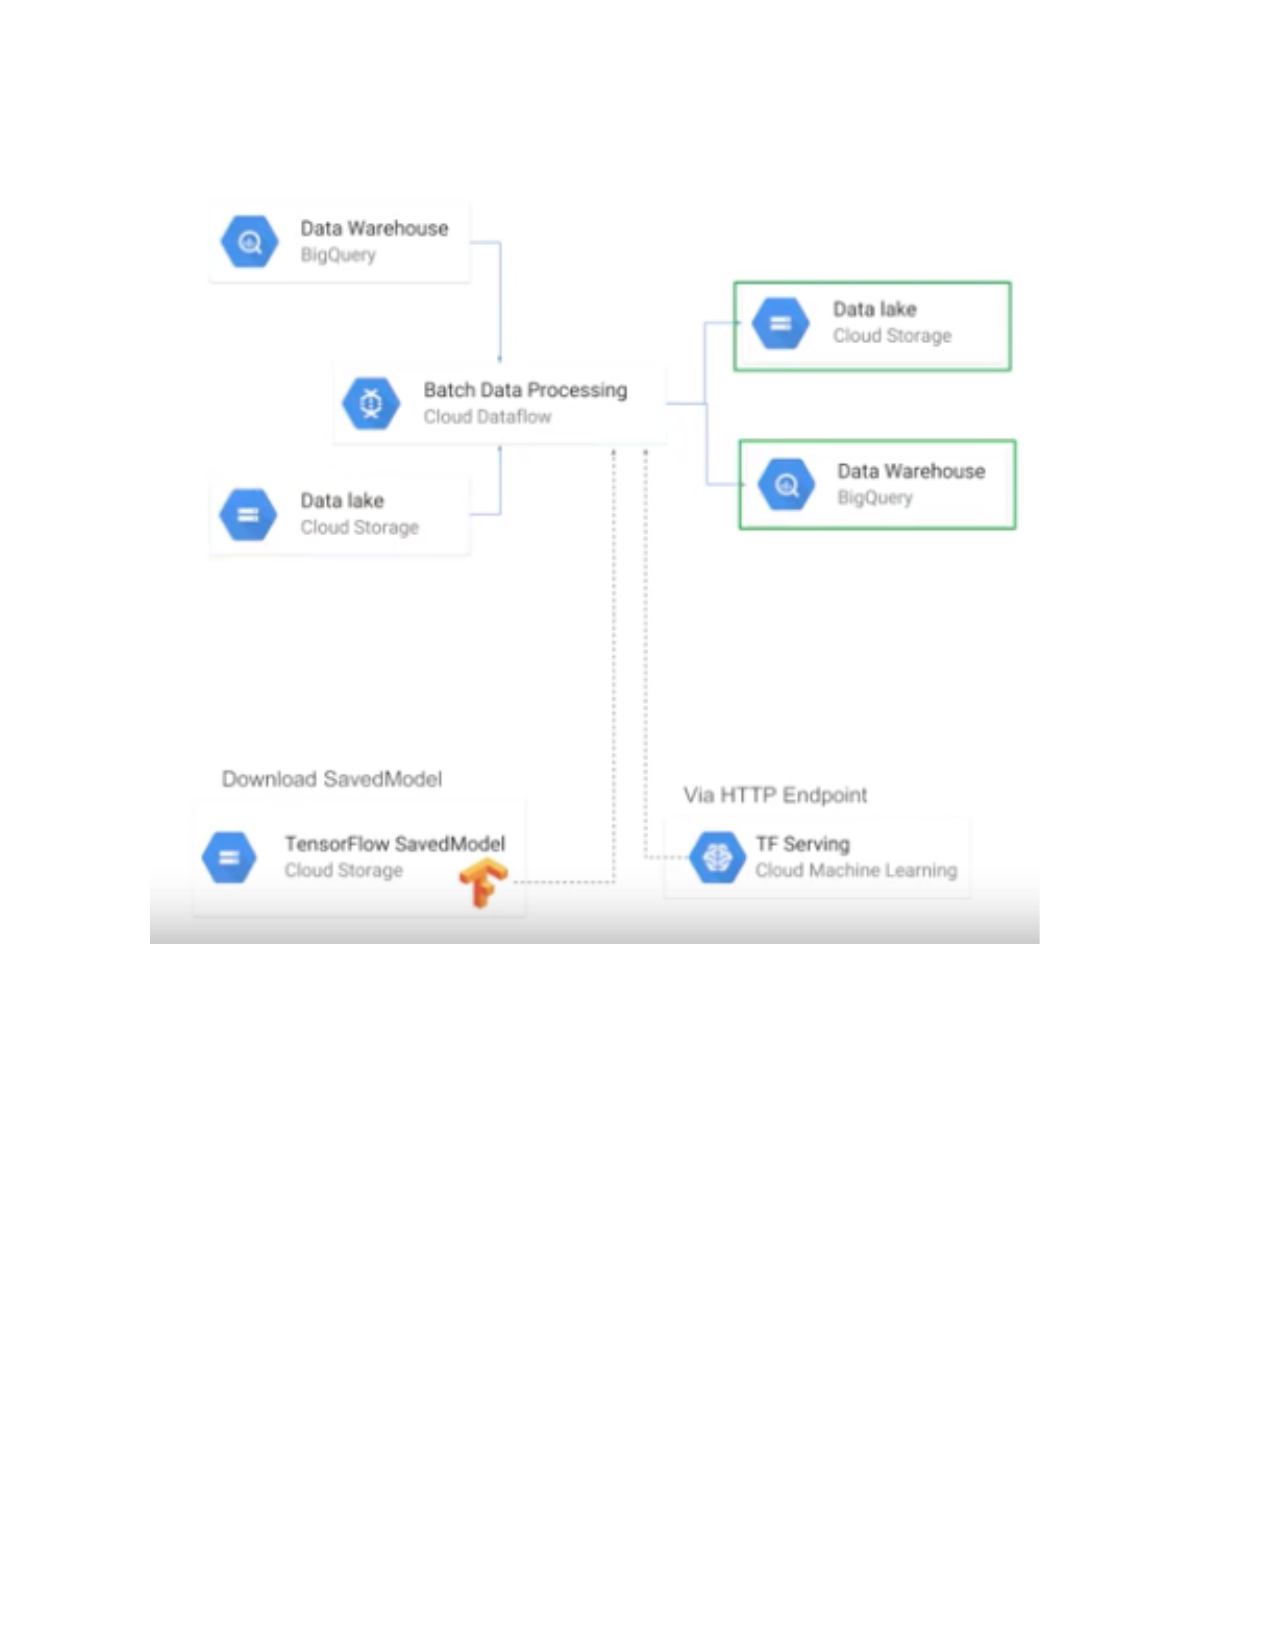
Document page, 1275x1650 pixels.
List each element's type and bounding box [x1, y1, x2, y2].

picture [150, 150, 1040, 944]
